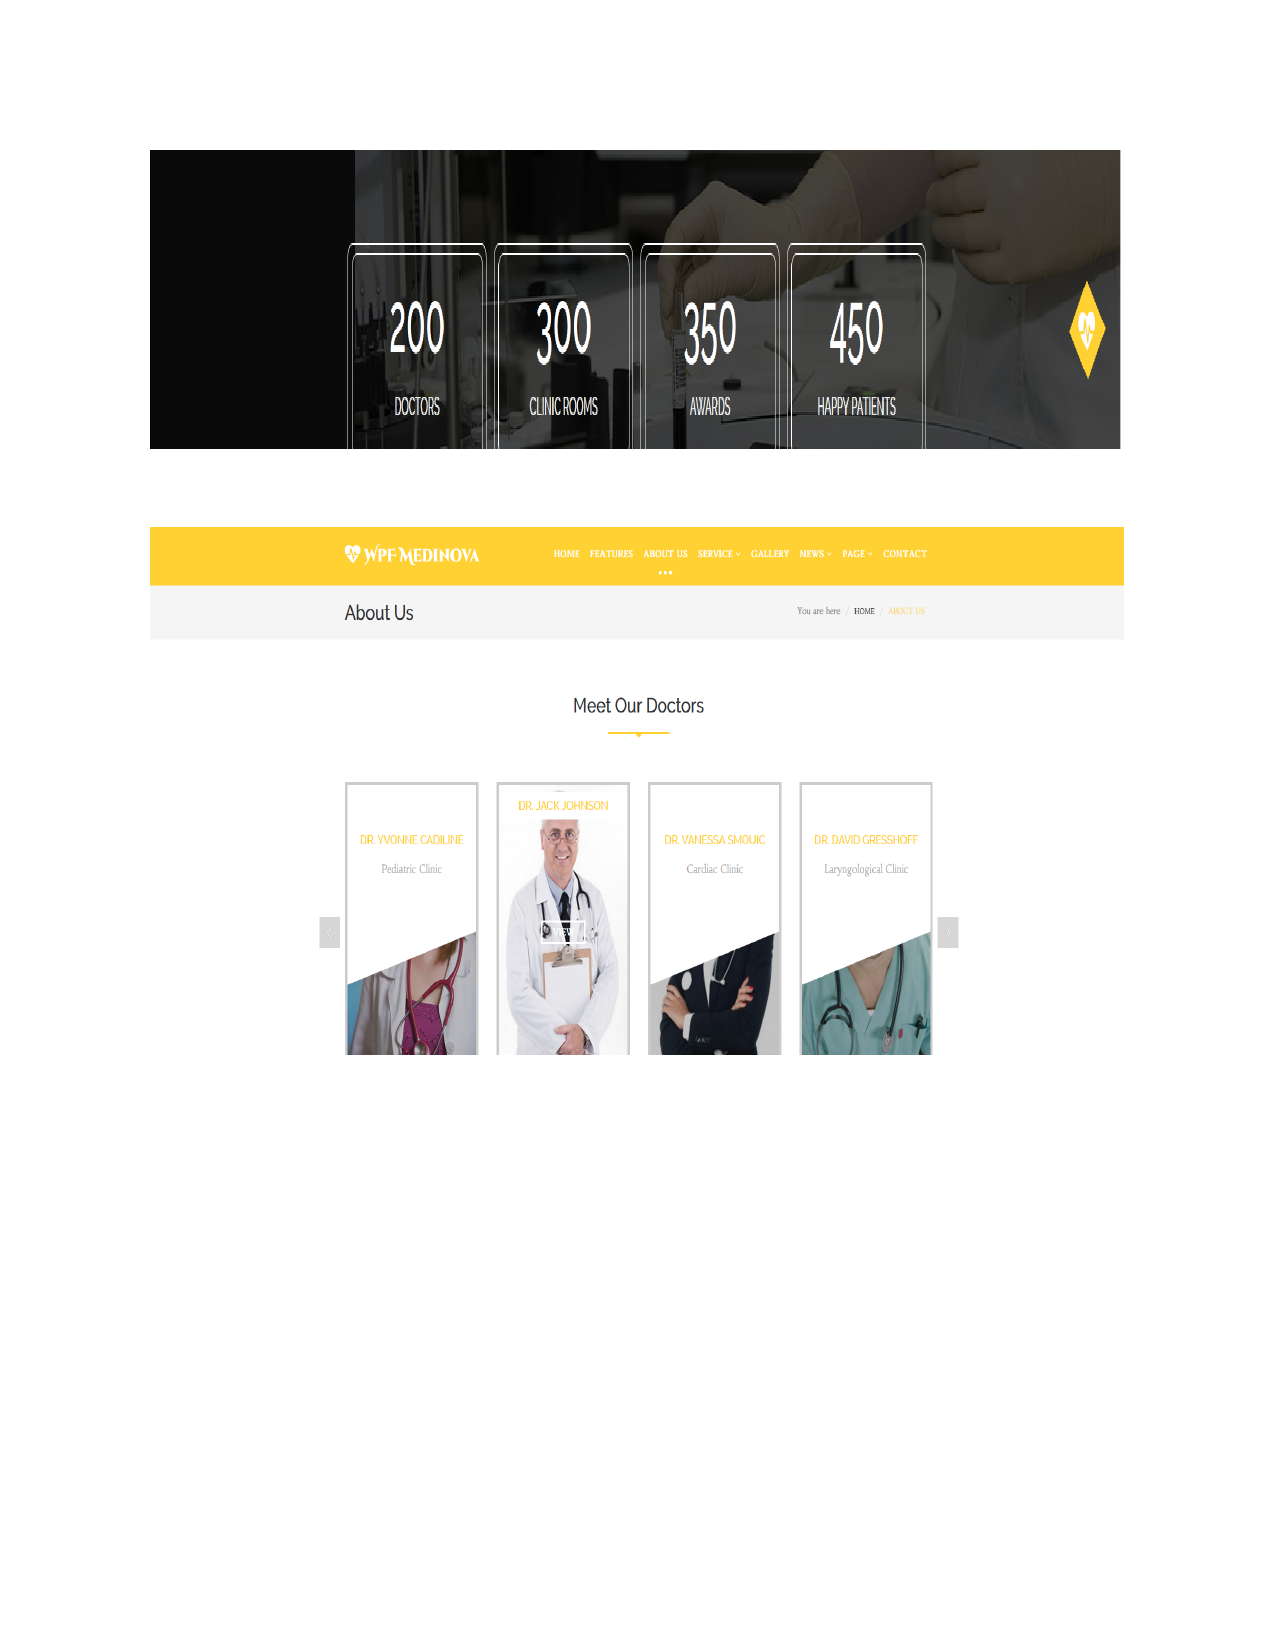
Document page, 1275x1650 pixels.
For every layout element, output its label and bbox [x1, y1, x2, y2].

picture [150, 150, 1121, 449]
picture [150, 527, 1124, 1055]
